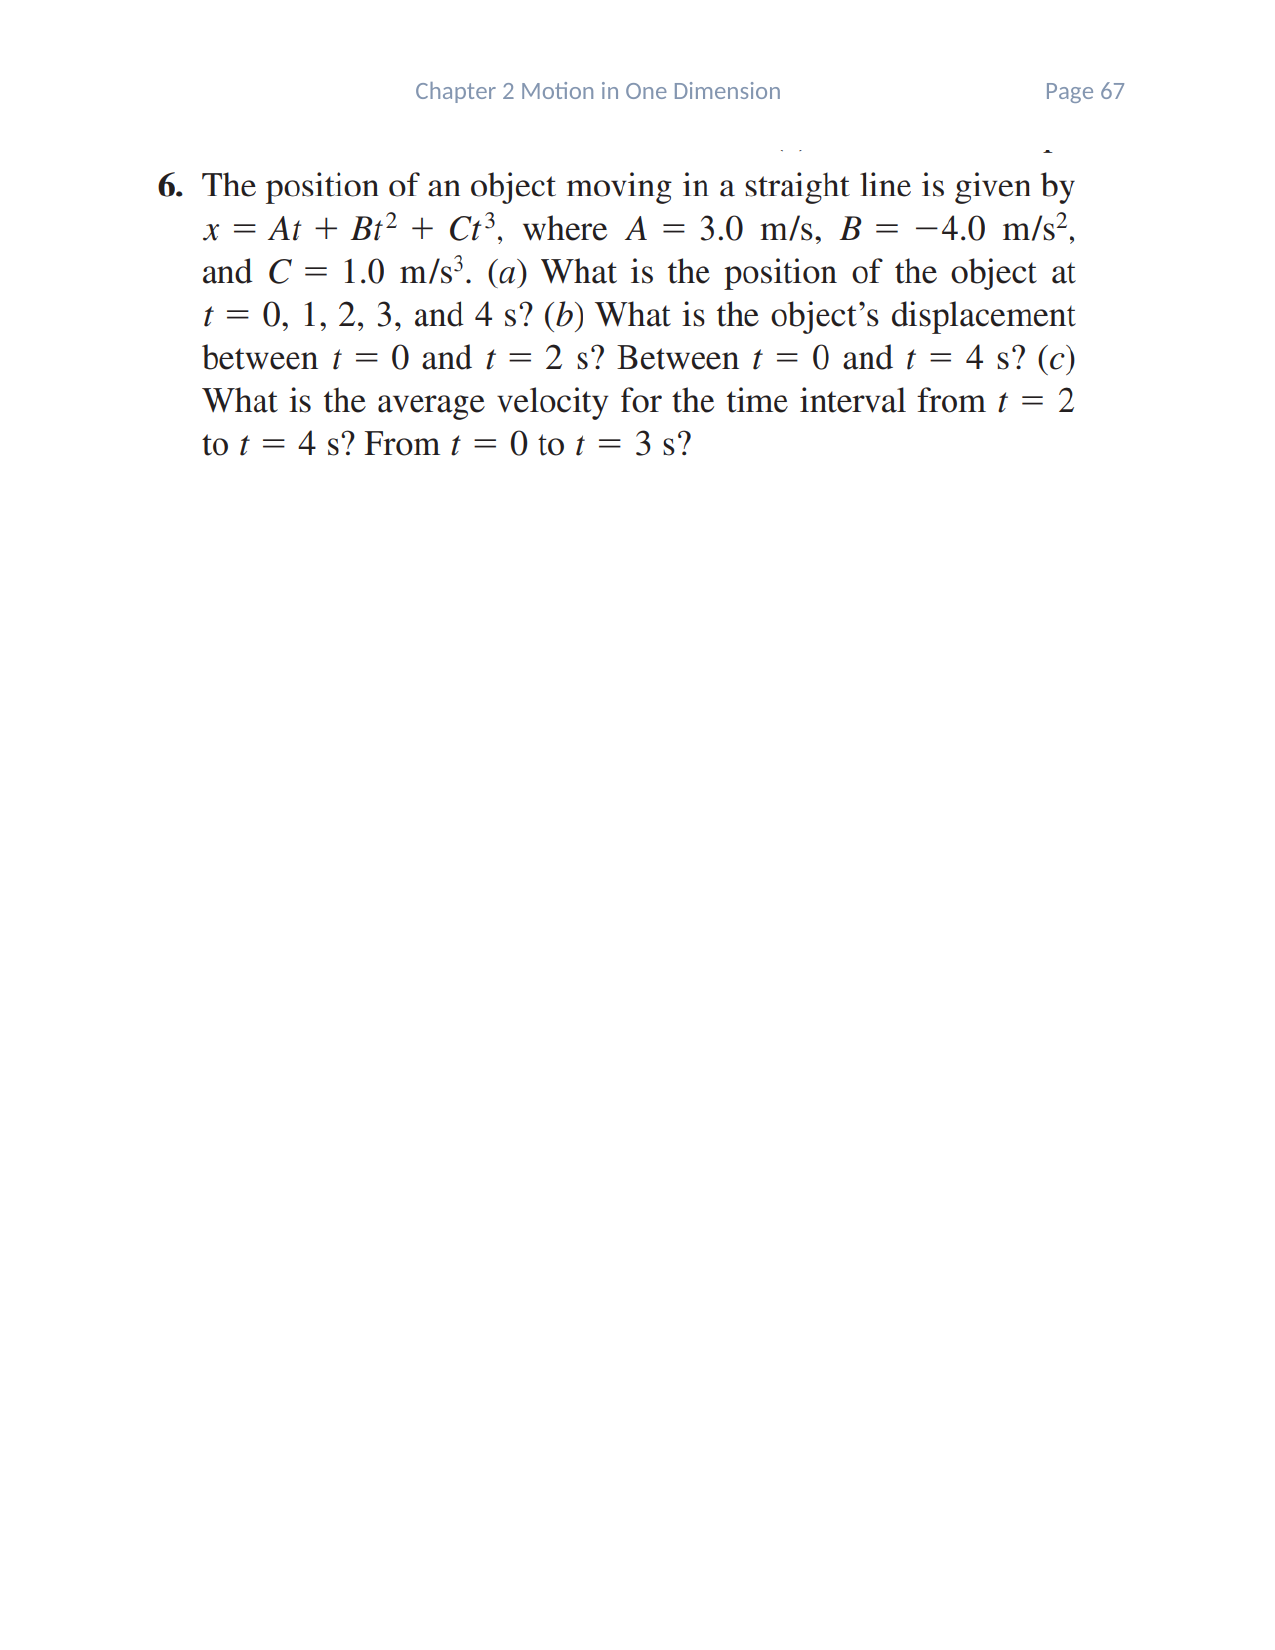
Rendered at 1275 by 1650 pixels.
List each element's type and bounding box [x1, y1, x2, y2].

picture [135, 150, 1110, 473]
